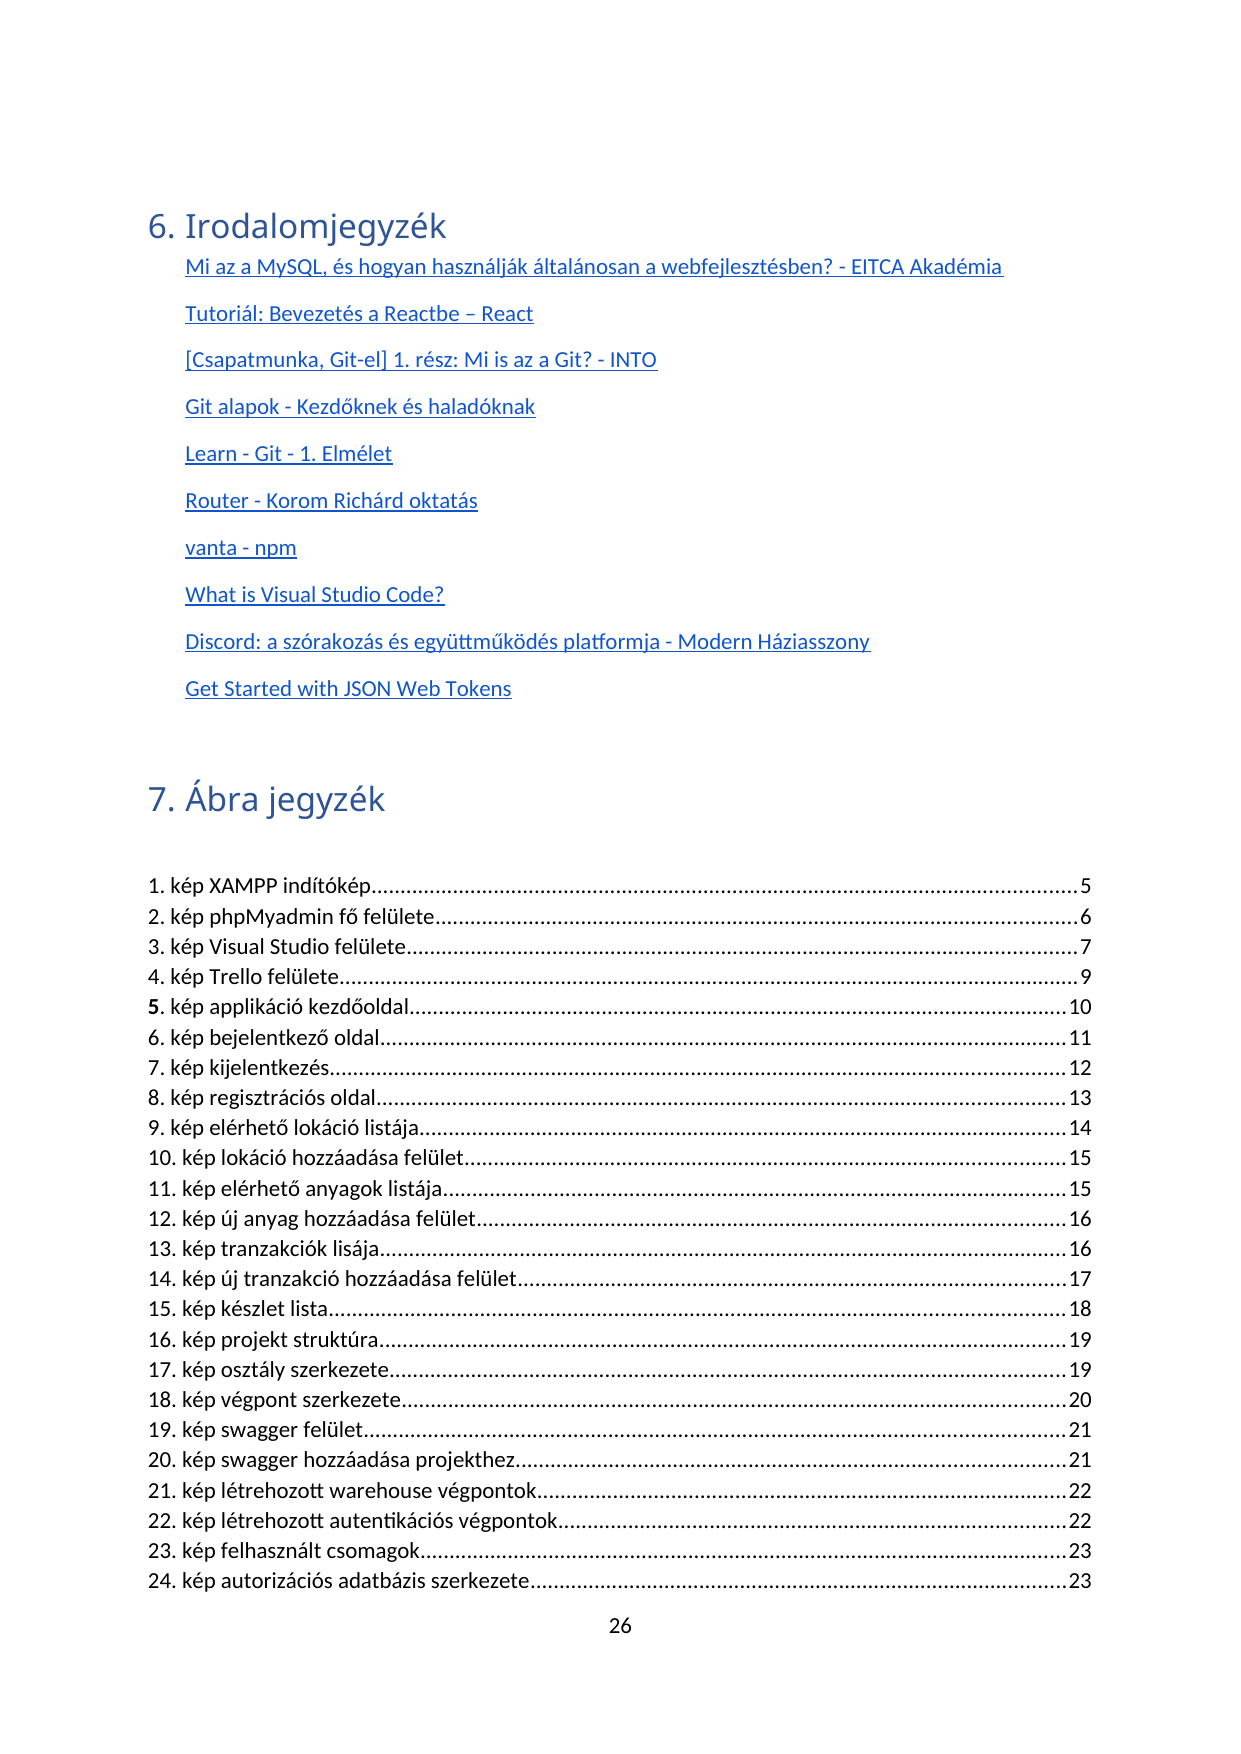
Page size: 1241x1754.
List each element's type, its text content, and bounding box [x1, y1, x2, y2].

text 6. kép bejelentkező oldal 11 [148, 1023, 1093, 1051]
text 11. kép elérhető anyagok listája 15 [148, 1174, 1093, 1202]
text 24. kép autorizációs adatbázis szerkezete 23 [148, 1566, 1093, 1594]
text 5. kép applikáció kezdőoldal 10 [148, 992, 1093, 1020]
text Tutoriál: Bevezetés a Reactbe – React [185, 299, 1093, 327]
text 9. kép elérhető lokáció listája 14 [148, 1113, 1093, 1141]
text What is Visual Studio Code? [185, 580, 1093, 608]
text 10. kép lokáció hozzáadása felület 15 [148, 1143, 1093, 1171]
text 22. kép létrehozott autentikációs végpontok 22 [148, 1506, 1093, 1534]
text Get Started with JSON Web Tokens [185, 674, 1093, 702]
subtitle Ábra jegyzék [148, 776, 1093, 821]
text 17. kép osztály szerkezete 19 [148, 1355, 1093, 1383]
text 1. kép XAMPP indítókép 5 [148, 872, 1093, 899]
text 2. kép phpMyadmin fő felülete 6 [148, 902, 1093, 930]
text Git alapok - Kezdőknek és haladóknak [185, 392, 1093, 420]
text 4. kép Trello felülete 9 [148, 962, 1093, 990]
text 19. kép swagger felület 21 [148, 1415, 1093, 1443]
text 14. kép új tranzakció hozzáadása felület 17 [148, 1264, 1093, 1292]
text Learn - Git - 1. Elmélet [185, 439, 1093, 467]
text [Csapatmunka, Git-el] 1. rész: Mi is az a Git? - INTO [185, 346, 1093, 373]
text 3. kép Visual Studio felülete 7 [148, 932, 1093, 960]
text 16. kép projekt struktúra 19 [148, 1325, 1093, 1353]
text 21. kép létrehozott warehouse végpontok 22 [148, 1476, 1093, 1504]
text Mi az a MySQL, és hogyan használják általánosan a webfejlesztésben? - EITCA Akadémia [185, 252, 1093, 280]
text 8. kép regisztrációs oldal 13 [148, 1083, 1093, 1111]
text 12. kép új anyag hozzáadása felület 16 [148, 1204, 1093, 1232]
text 20. kép swagger hozzáadása projekthez 21 [148, 1446, 1093, 1473]
text Router - Korom Richárd oktatás [185, 486, 1093, 514]
text 18. kép végpont szerkezete 20 [148, 1385, 1093, 1413]
text 15. kép készlet lista 18 [148, 1294, 1093, 1322]
text Discord: a szórakozás és együttműködés platformja - Modern Háziasszony [185, 627, 1093, 655]
text 13. kép tranzakciók lisája 16 [148, 1234, 1093, 1262]
text 23. kép felhasznált csomagok 23 [148, 1536, 1093, 1564]
text 7. kép kijelentkezés 12 [148, 1053, 1093, 1081]
subtitle Irodalomjegyzék [148, 203, 1093, 248]
text vanta - npm [185, 533, 1093, 561]
